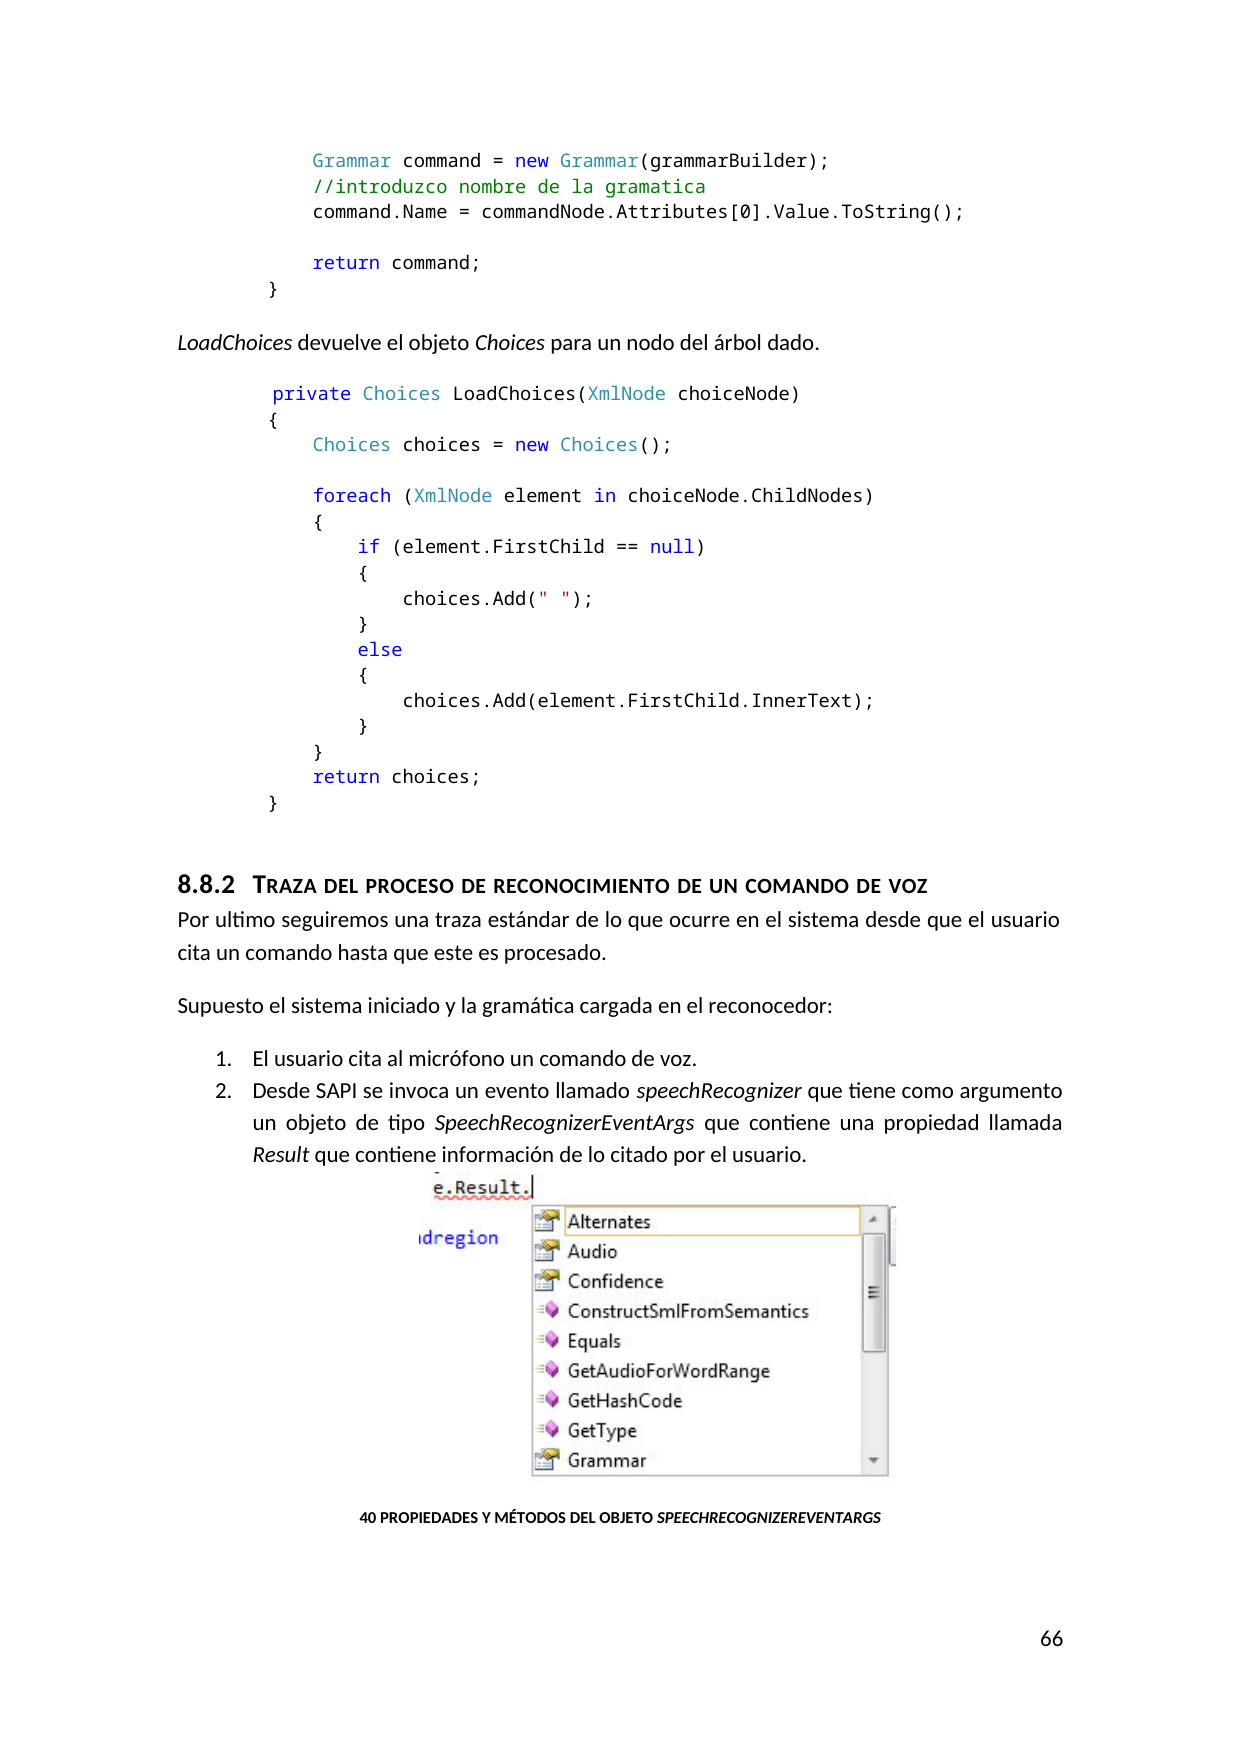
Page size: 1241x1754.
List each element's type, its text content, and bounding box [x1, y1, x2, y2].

text { [177, 559, 1063, 585]
list El usuario cita al micrófono un comando de voz. [215, 1044, 1063, 1072]
text choices.Add(element.FirstChild.InnerText); [177, 687, 1063, 712]
text Supuesto el sistema iniciado y la gramática cargada en el reconocedor: [177, 991, 1063, 1019]
text command.Name = commandNode.Attributes[0].Value.ToString(); [177, 199, 1063, 224]
text Choices choices = new Choices(); [177, 432, 1063, 457]
text Grammar command = new Grammar(grammarBuilder); [177, 148, 1063, 173]
text Por ultimo seguiremos una traza estándar de lo que ocurre en el sistema desde que el usuario cita un comando hasta que este es procesado. [177, 906, 1063, 966]
text { [177, 508, 1063, 534]
text } [177, 738, 1063, 763]
text { [177, 406, 1063, 432]
text } [177, 275, 1063, 301]
text } [177, 610, 1063, 636]
text foreach (XmlNode element in choiceNode.ChildNodes) [177, 483, 1063, 508]
text } [177, 789, 1063, 814]
list Desde SAPI se invoca un evento llamado speechRecognizer que tiene como argumento un objeto de tipo SpeechRecognizerEventArgs que contiene una propiedad llamada Result que contiene información de lo citado por el usuario. [215, 1076, 1063, 1168]
text if (element.FirstChild == null) [177, 534, 1063, 559]
text else [177, 636, 1063, 661]
text } [177, 712, 1063, 738]
text return choices; [177, 763, 1063, 789]
text { [177, 661, 1063, 687]
text LoadChoices devuelve el objeto Choices para un nodo del árbol dado. [177, 328, 1063, 356]
subtitle Traza del proceso de reconocimiento de un comando de voz [177, 868, 1063, 901]
text //introduzco nombre de la gramatica [177, 173, 1063, 199]
picture [419, 1172, 897, 1483]
text private Choices LoadChoices(XmlNode choiceNode) [177, 381, 1063, 406]
text choices.Add(" "); [177, 585, 1063, 610]
text return command; [177, 250, 1063, 275]
